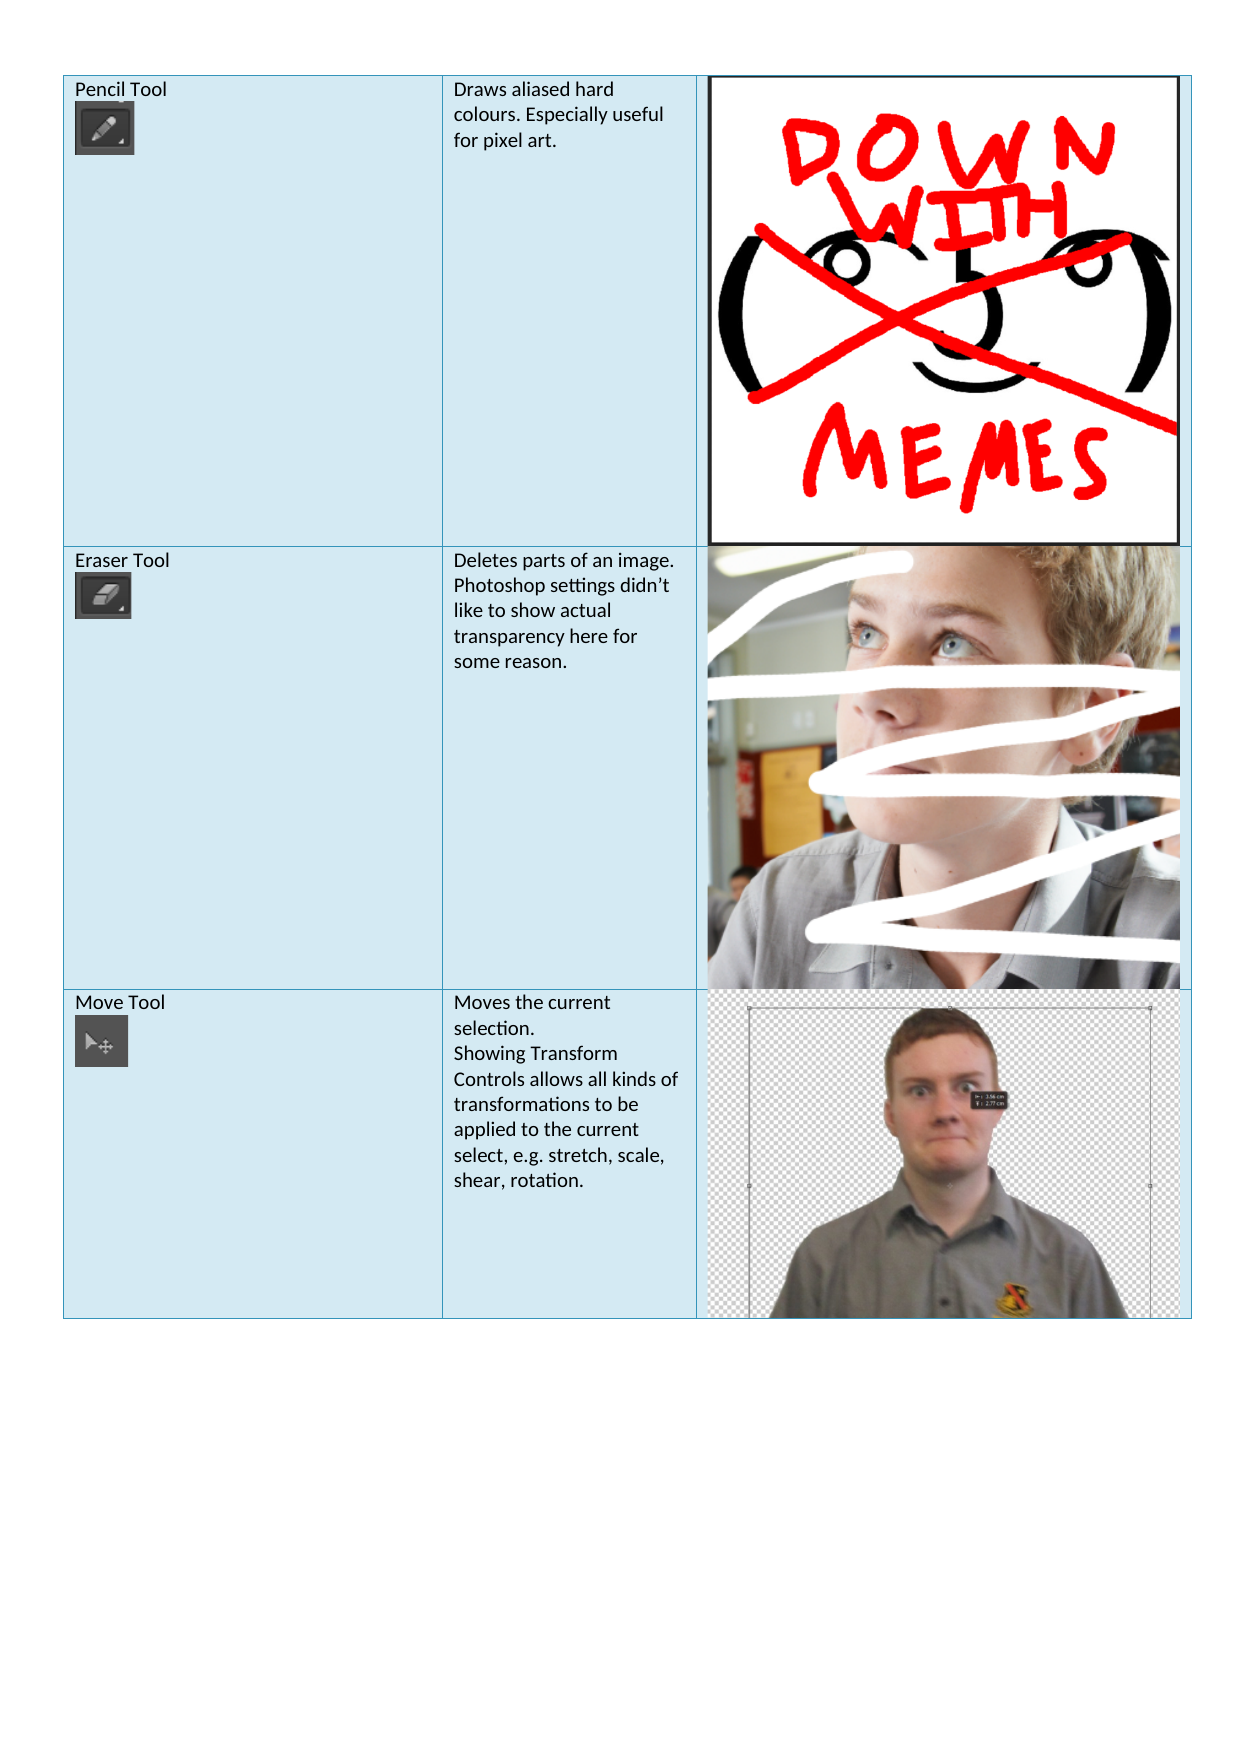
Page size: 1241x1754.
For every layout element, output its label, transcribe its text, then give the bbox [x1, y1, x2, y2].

table_cell [697, 76, 707, 546]
table_cell [697, 547, 707, 988]
table_cell [697, 990, 707, 1318]
picture [75, 1015, 129, 1067]
table_cell Move Tool [64, 990, 442, 1318]
table_cell Deletes parts of an image. Photoshop settings didn’t like to show actual transparency here for some reason. [443, 547, 696, 988]
picture [707, 76, 1180, 1318]
table_cell [1180, 990, 1191, 1318]
table_cell [1180, 76, 1191, 546]
table_cell Eraser Tool [64, 547, 442, 988]
table_cell [1180, 547, 1191, 988]
picture [75, 572, 132, 619]
table_cell Moves the current selection. Showing Transform Controls allows all kinds of transformations to be applied to the current select, e.g. stretch, scale, shear, rotation. [443, 990, 696, 1318]
picture [75, 101, 135, 155]
table_cell Draws aliased hard colours. Especially useful for pixel art. [443, 76, 696, 546]
table_cell Pencil Tool [64, 76, 442, 546]
